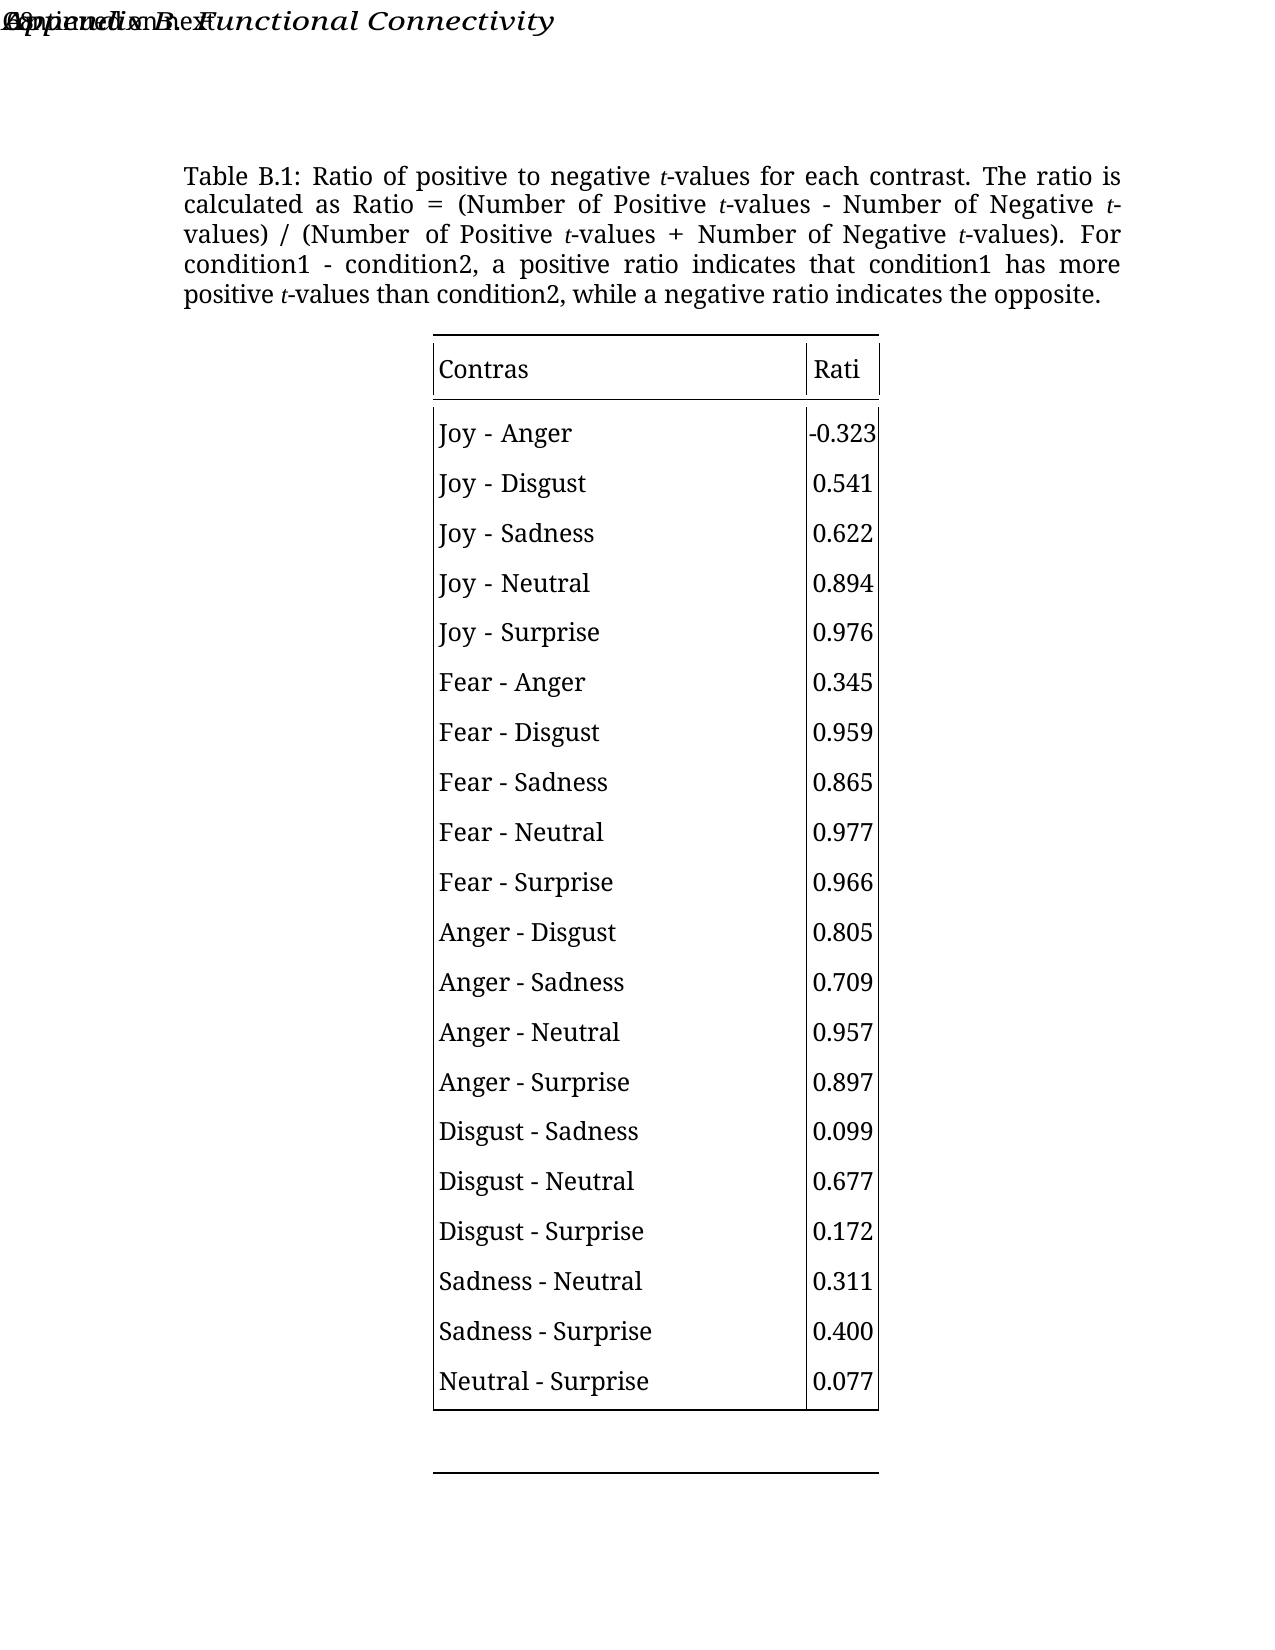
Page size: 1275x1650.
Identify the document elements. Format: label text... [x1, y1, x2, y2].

table_cell 0.805 [807, 905, 878, 955]
table_cell 0.709 [807, 955, 878, 1005]
table_cell Anger - Neutral [434, 1005, 806, 1055]
table_cell Anger - Disgust [434, 905, 806, 955]
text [183, 161, 1121, 311]
table_cell Fear - Disgust [434, 706, 806, 756]
table_cell Fear - Anger [434, 656, 806, 706]
table_cell Joy - Disgust [434, 456, 806, 506]
table_cell 0.400 [807, 1304, 878, 1354]
table_cell 0.311 [807, 1255, 878, 1304]
table_cell Anger - Sadness [434, 955, 806, 1005]
table_cell Disgust - Surprise [434, 1205, 806, 1254]
table_cell Fear - Surprise [434, 855, 806, 905]
table_cell 0.957 [807, 1005, 878, 1055]
table_header -0.323 [807, 407, 878, 456]
table_cell 0.894 [807, 556, 878, 606]
table_cell Sadness - Surprise [434, 1304, 806, 1354]
table_cell Sadness - Neutral [434, 1255, 806, 1304]
table_cell 0.099 [807, 1105, 878, 1155]
table_cell Anger - Surprise [434, 1055, 806, 1105]
table_cell 0.976 [807, 606, 878, 656]
table_cell 0.541 [807, 456, 878, 506]
table_cell Joy - Neutral [434, 556, 806, 606]
table_cell 0.966 [807, 855, 878, 905]
table_cell Disgust - Sadness [434, 1105, 806, 1155]
table_cell Neutral - Surprise [434, 1354, 806, 1409]
table_cell Disgust - Neutral [434, 1155, 806, 1204]
table_header Joy - Anger [434, 407, 806, 456]
table_cell Joy - Sadness [434, 506, 806, 556]
table_cell 0.977 [807, 805, 878, 855]
table_cell Fear - Sadness [434, 756, 806, 805]
table_cell 0.077 [807, 1354, 878, 1409]
table_cell 0.865 [807, 756, 878, 805]
table_cell Joy - Surprise [434, 606, 806, 656]
table_cell 0.897 [807, 1055, 878, 1105]
table_cell 0.677 [807, 1155, 878, 1204]
table_cell 0.622 [807, 506, 878, 556]
table_cell 0.172 [807, 1205, 878, 1254]
table_cell Fear - Neutral [434, 805, 806, 855]
table_cell 0.959 [807, 706, 878, 756]
table_cell 0.345 [807, 656, 878, 706]
